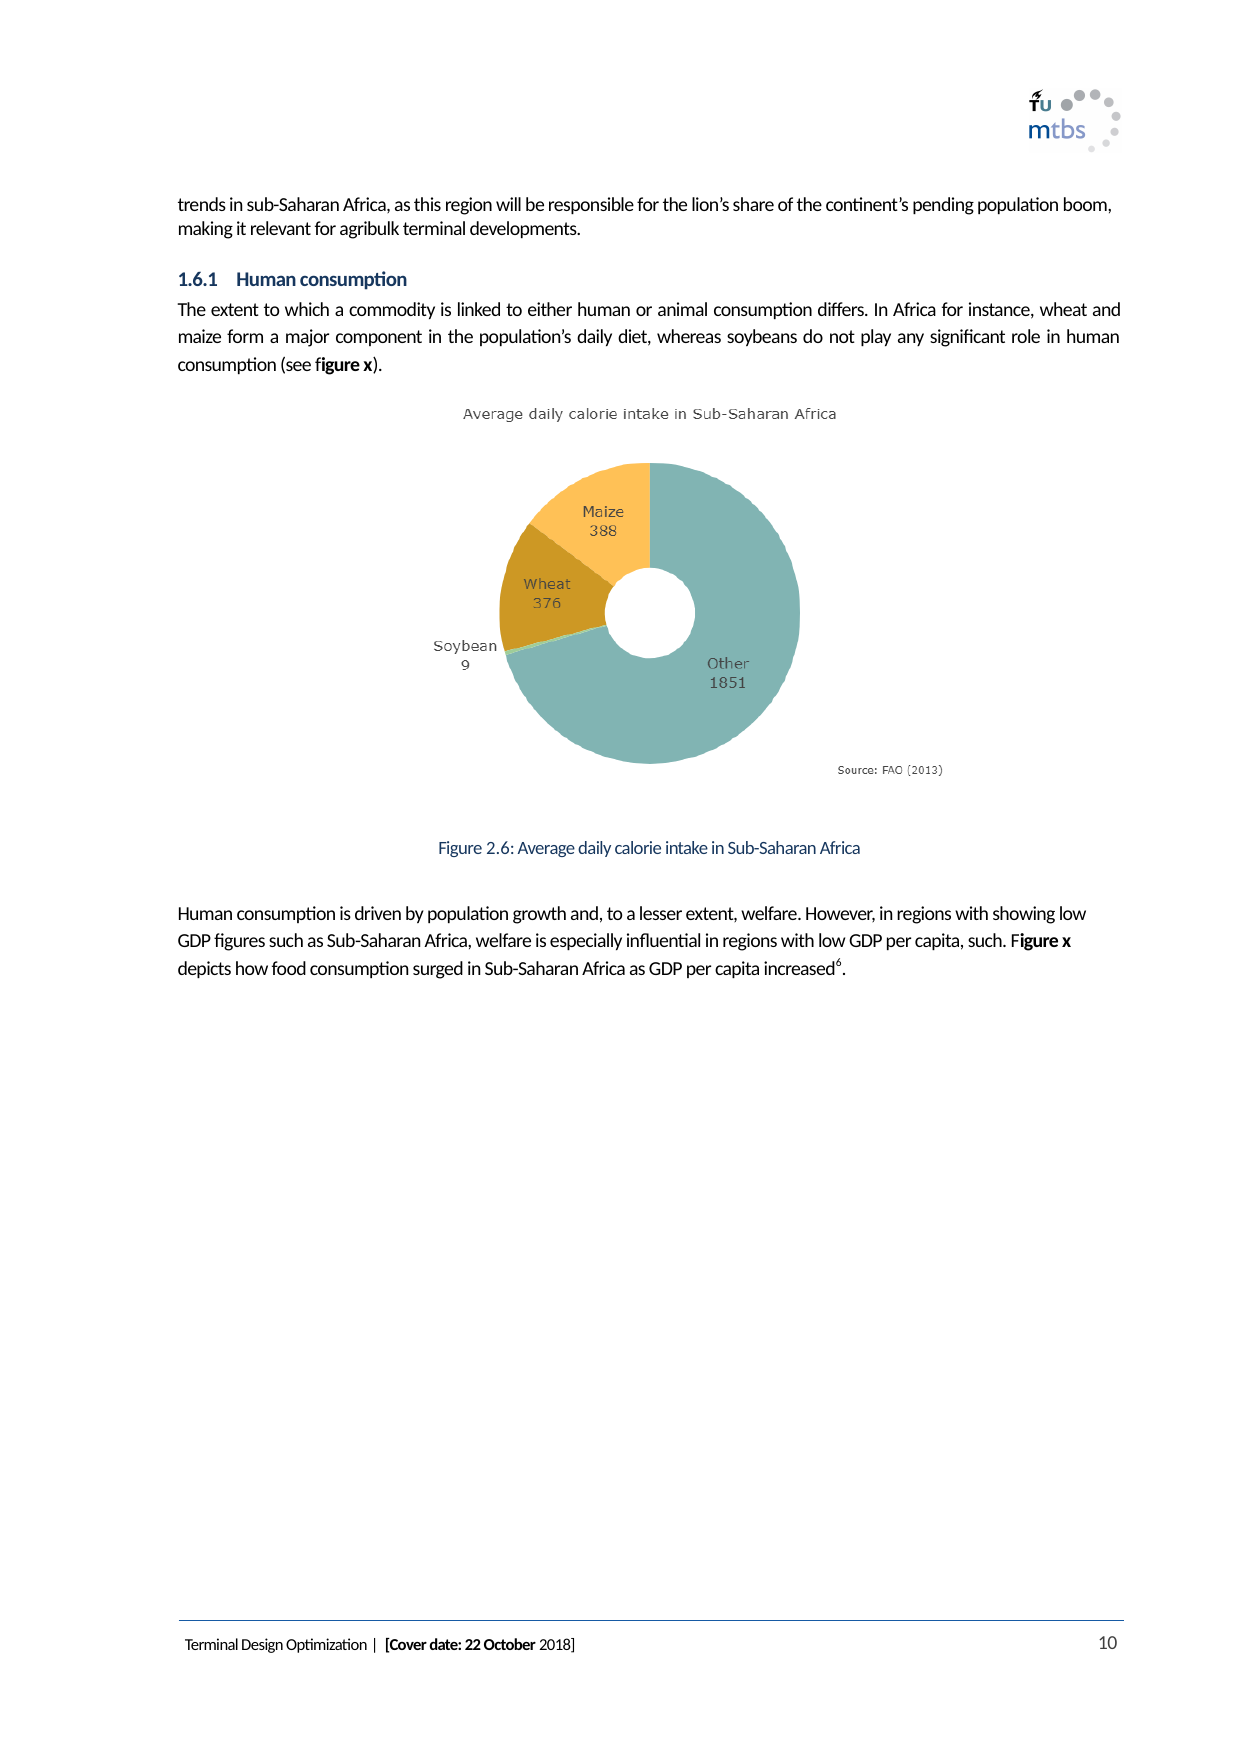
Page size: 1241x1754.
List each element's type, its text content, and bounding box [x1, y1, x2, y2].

text Human consumption is driven by population growth and, to a lesser extent, welfare. However, in regions with showing low GDP figures such as Sub-Saharan Africa, welfare is especially influential in regions with low GDP per capita, such. Figure x depicts how food consumption surged in Sub-Saharan Africa as GDP per capita increased6. [177, 898, 1122, 980]
picture [220, 376, 1079, 833]
text The extent to which a commodity is linked to either human or animal consumption differs. In Africa for instance, wheat and maize form a major component in the population’s daily diet, whereas soybeans do not play any significant role in human consumption (see figure x). [177, 295, 1122, 376]
subtitle Human consumption [177, 264, 1122, 292]
picture [1028, 88, 1122, 153]
